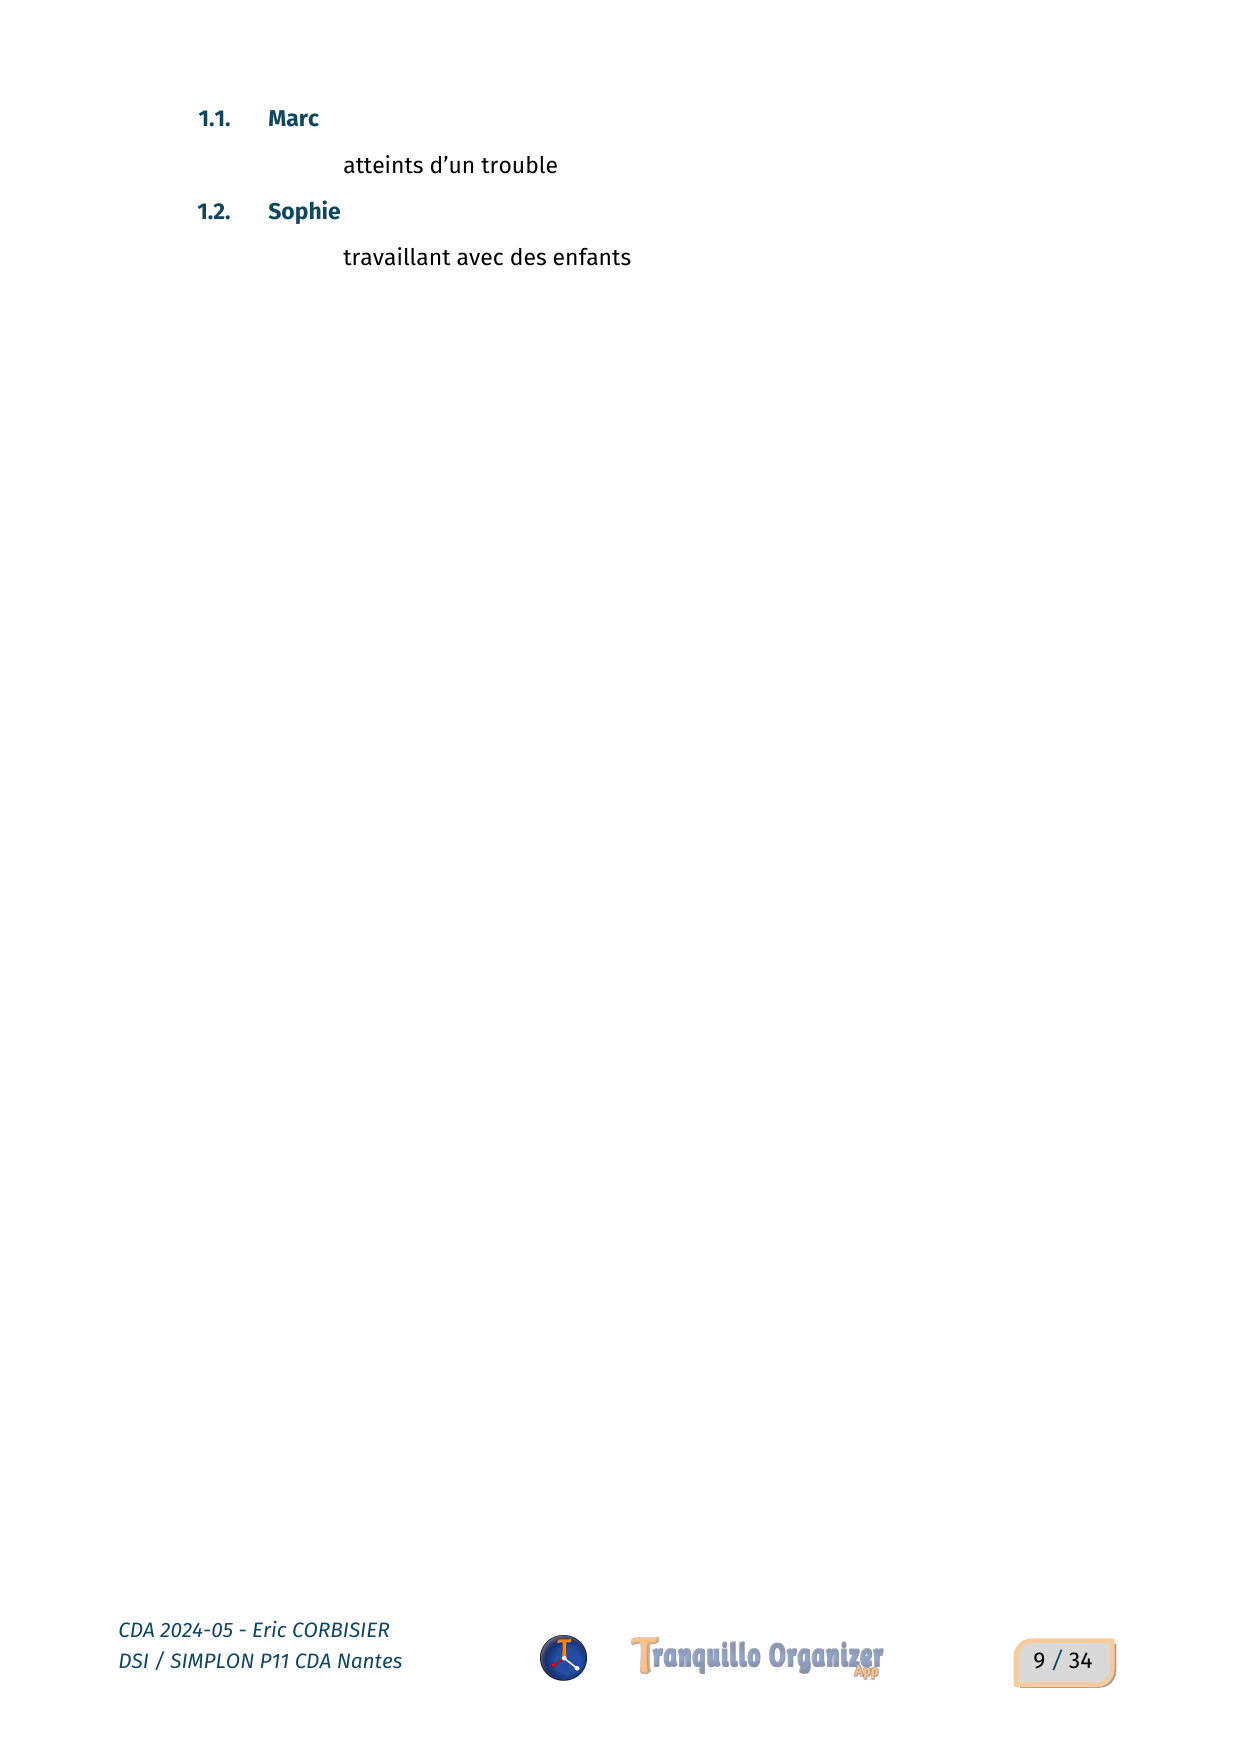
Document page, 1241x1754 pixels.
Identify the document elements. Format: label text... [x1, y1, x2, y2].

text atteints d’un trouble [343, 152, 1122, 179]
picture [539, 1635, 589, 1682]
list Marc [231, 105, 1122, 133]
list Sophie [231, 198, 1122, 226]
text travaillant avec des enfants [343, 244, 1122, 272]
